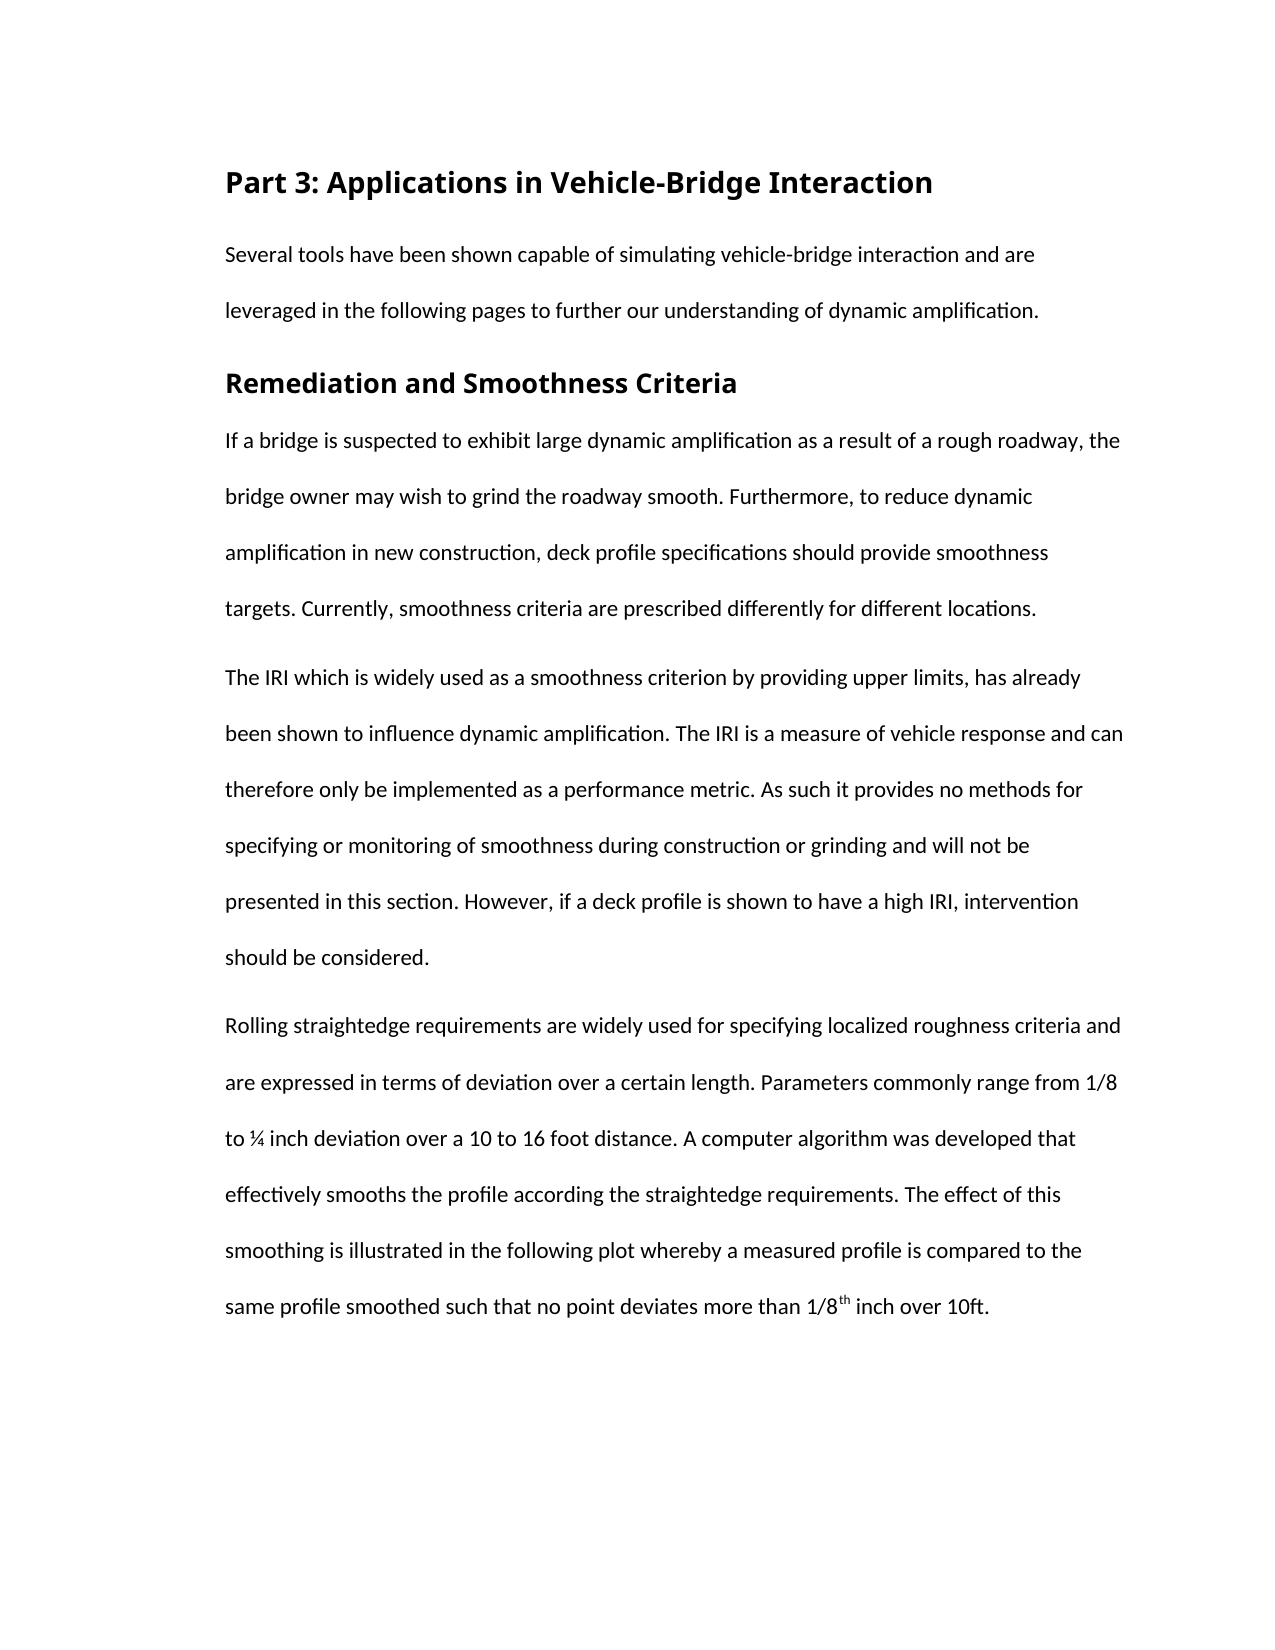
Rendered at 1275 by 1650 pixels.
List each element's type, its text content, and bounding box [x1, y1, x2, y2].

subtitle Remediation and Smoothness Criteria [225, 364, 1125, 401]
text Several tools have been shown capable of simulating vehicle-bridge interaction and are leveraged in the following pages to further our understanding of dynamic amplification. [225, 240, 1125, 324]
subtitle Part 3: Applications in Vehicle-Bridge Interaction [225, 162, 1125, 202]
text The IRI which is widely used as a smoothness criterion by providing upper limits, has already been shown to influence dynamic amplification. The IRI is a measure of vehicle response and can therefore only be implemented as a performance metric. As such it provides no methods for specifying or monitoring of smoothness during construction or grinding and will not be presented in this section. However, if a deck profile is shown to have a high IRI, intervention should be considered. [225, 663, 1125, 971]
text Rolling straightedge requirements are widely used for specifying localized roughness criteria and are expressed in terms of deviation over a certain length. Parameters commonly range from 1/8 to ¼ inch deviation over a 10 to 16 foot distance. A computer algorithm was developed that effectively smooths the profile according the straightedge requirements. The effect of this smoothing is illustrated in the following plot whereby a measured profile is compared to the same profile smoothed such that no point deviates more than 1/8th inch over 10ft. [225, 1012, 1125, 1320]
text If a bridge is suspected to exhibit large dynamic amplification as a result of a rough roadway, the bridge owner may wish to grind the roadway smooth. Furthermore, to reduce dynamic amplification in new construction, deck profile specifications should provide smoothness targets. Currently, smoothness criteria are prescribed differently for different locations. [225, 426, 1125, 622]
